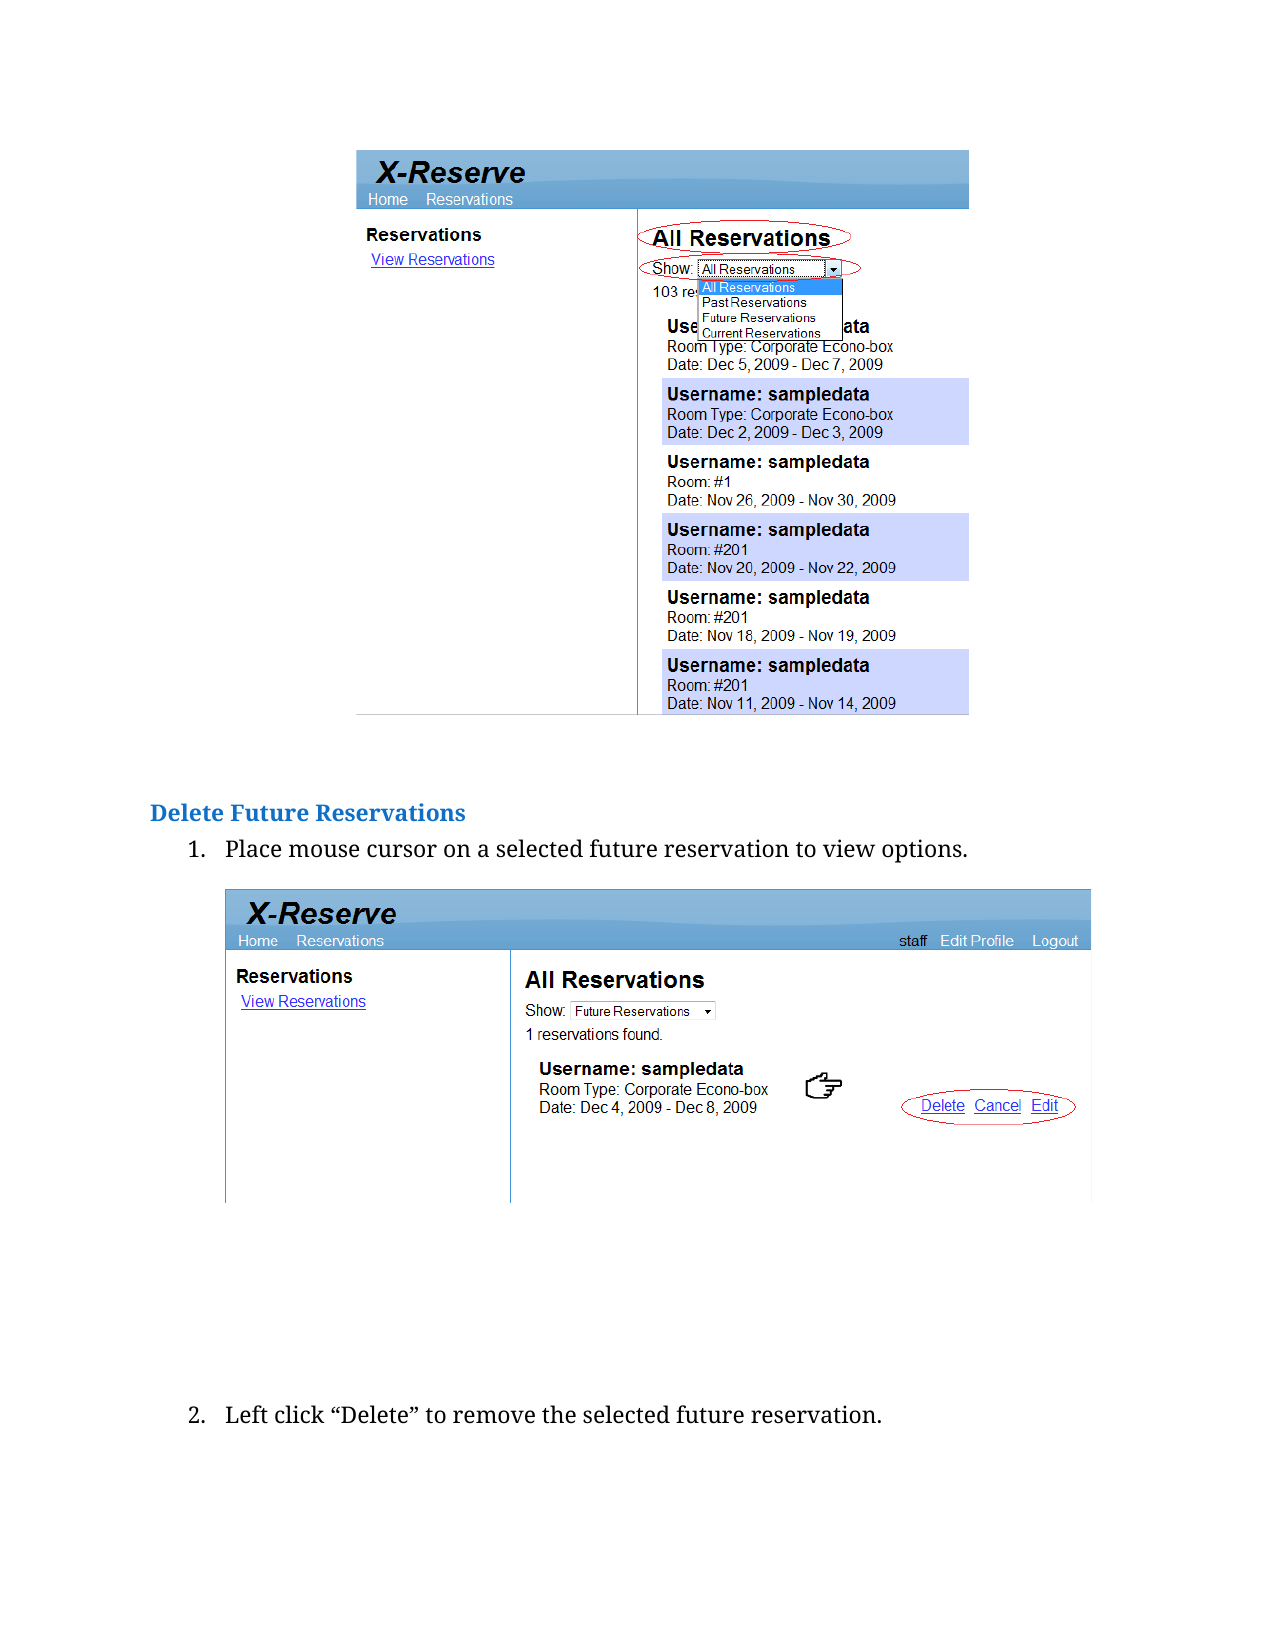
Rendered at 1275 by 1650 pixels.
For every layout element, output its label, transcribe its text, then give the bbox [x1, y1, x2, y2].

list Left click “Delete” to remove the selected future reservation. [187, 1399, 1125, 1430]
picture [356, 150, 969, 715]
subtitle Delete Future Reservations [150, 797, 1125, 828]
picture [225, 889, 1092, 1203]
list Place mouse cursor on a selected future reservation to view options. [187, 833, 1125, 864]
